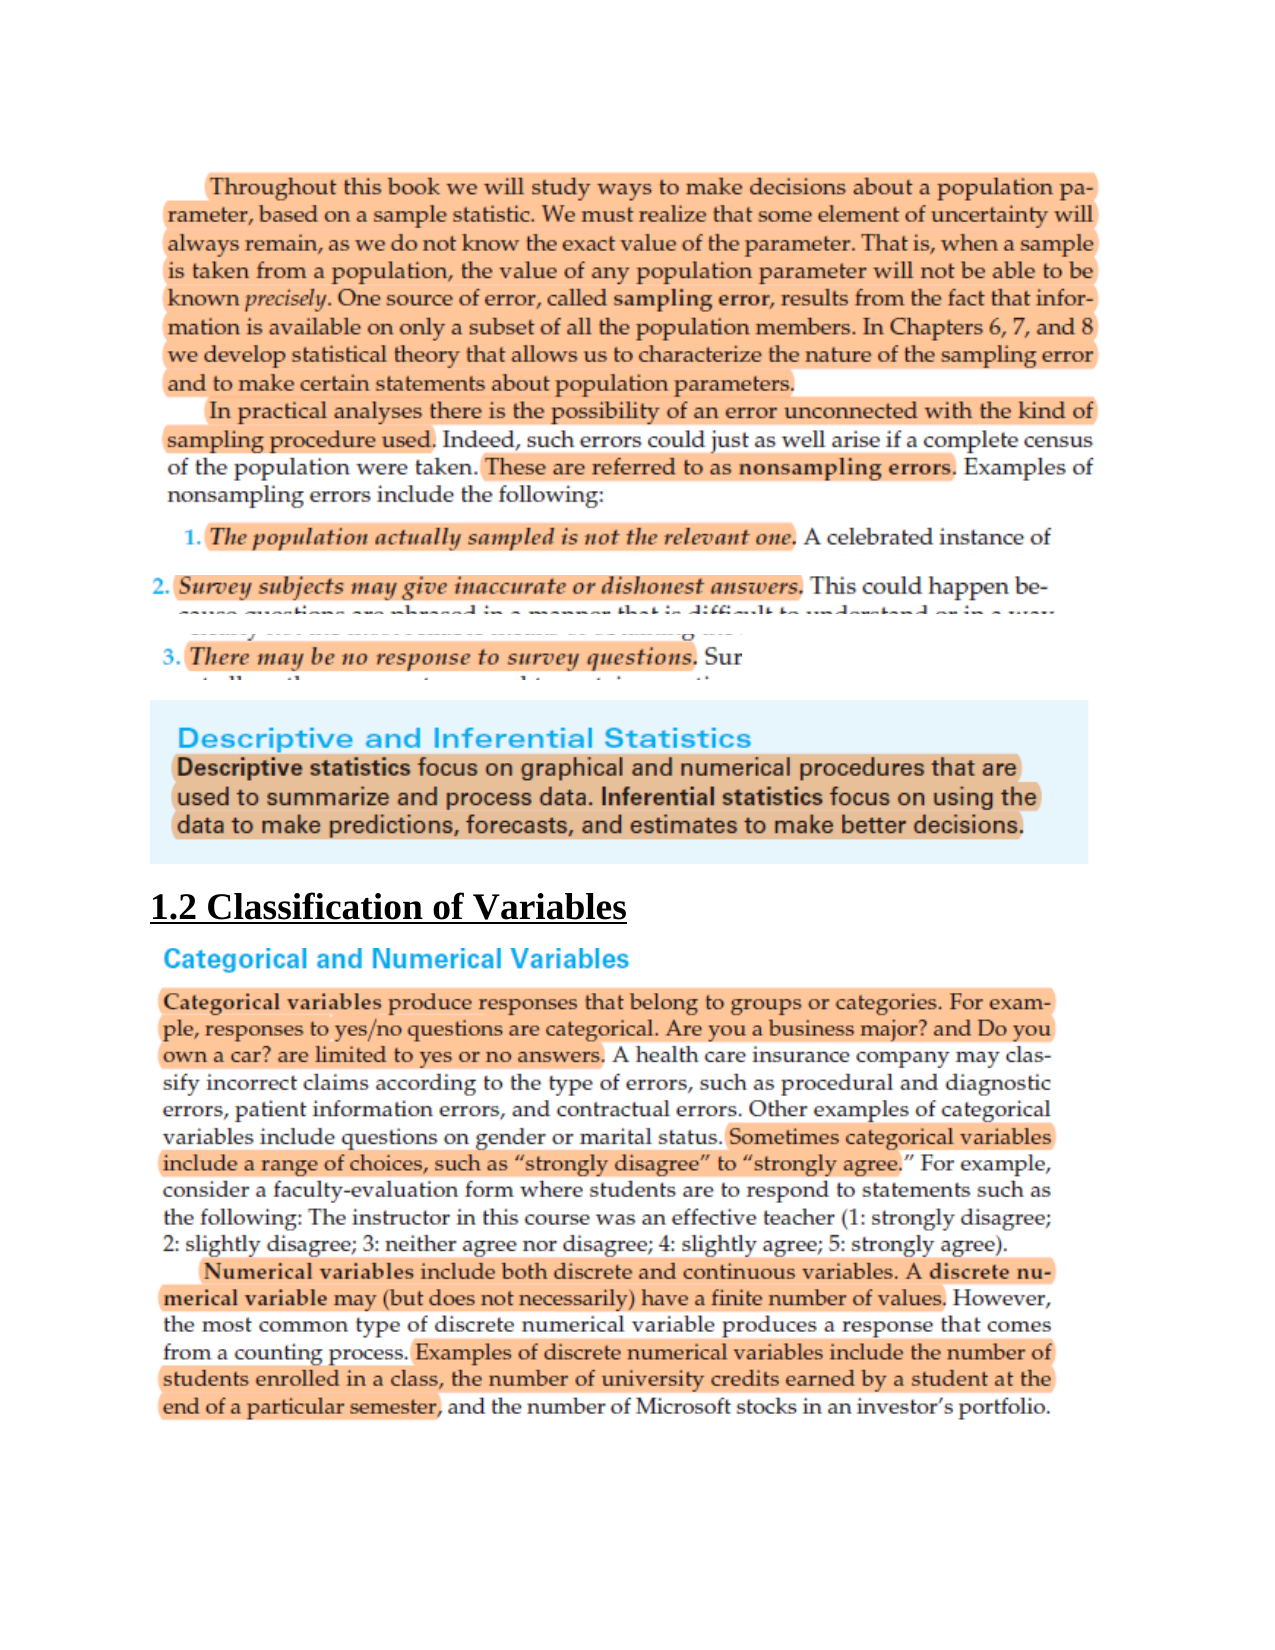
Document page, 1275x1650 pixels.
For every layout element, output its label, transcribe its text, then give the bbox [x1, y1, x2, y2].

text 1.2 Classification of Variables [150, 885, 1125, 928]
